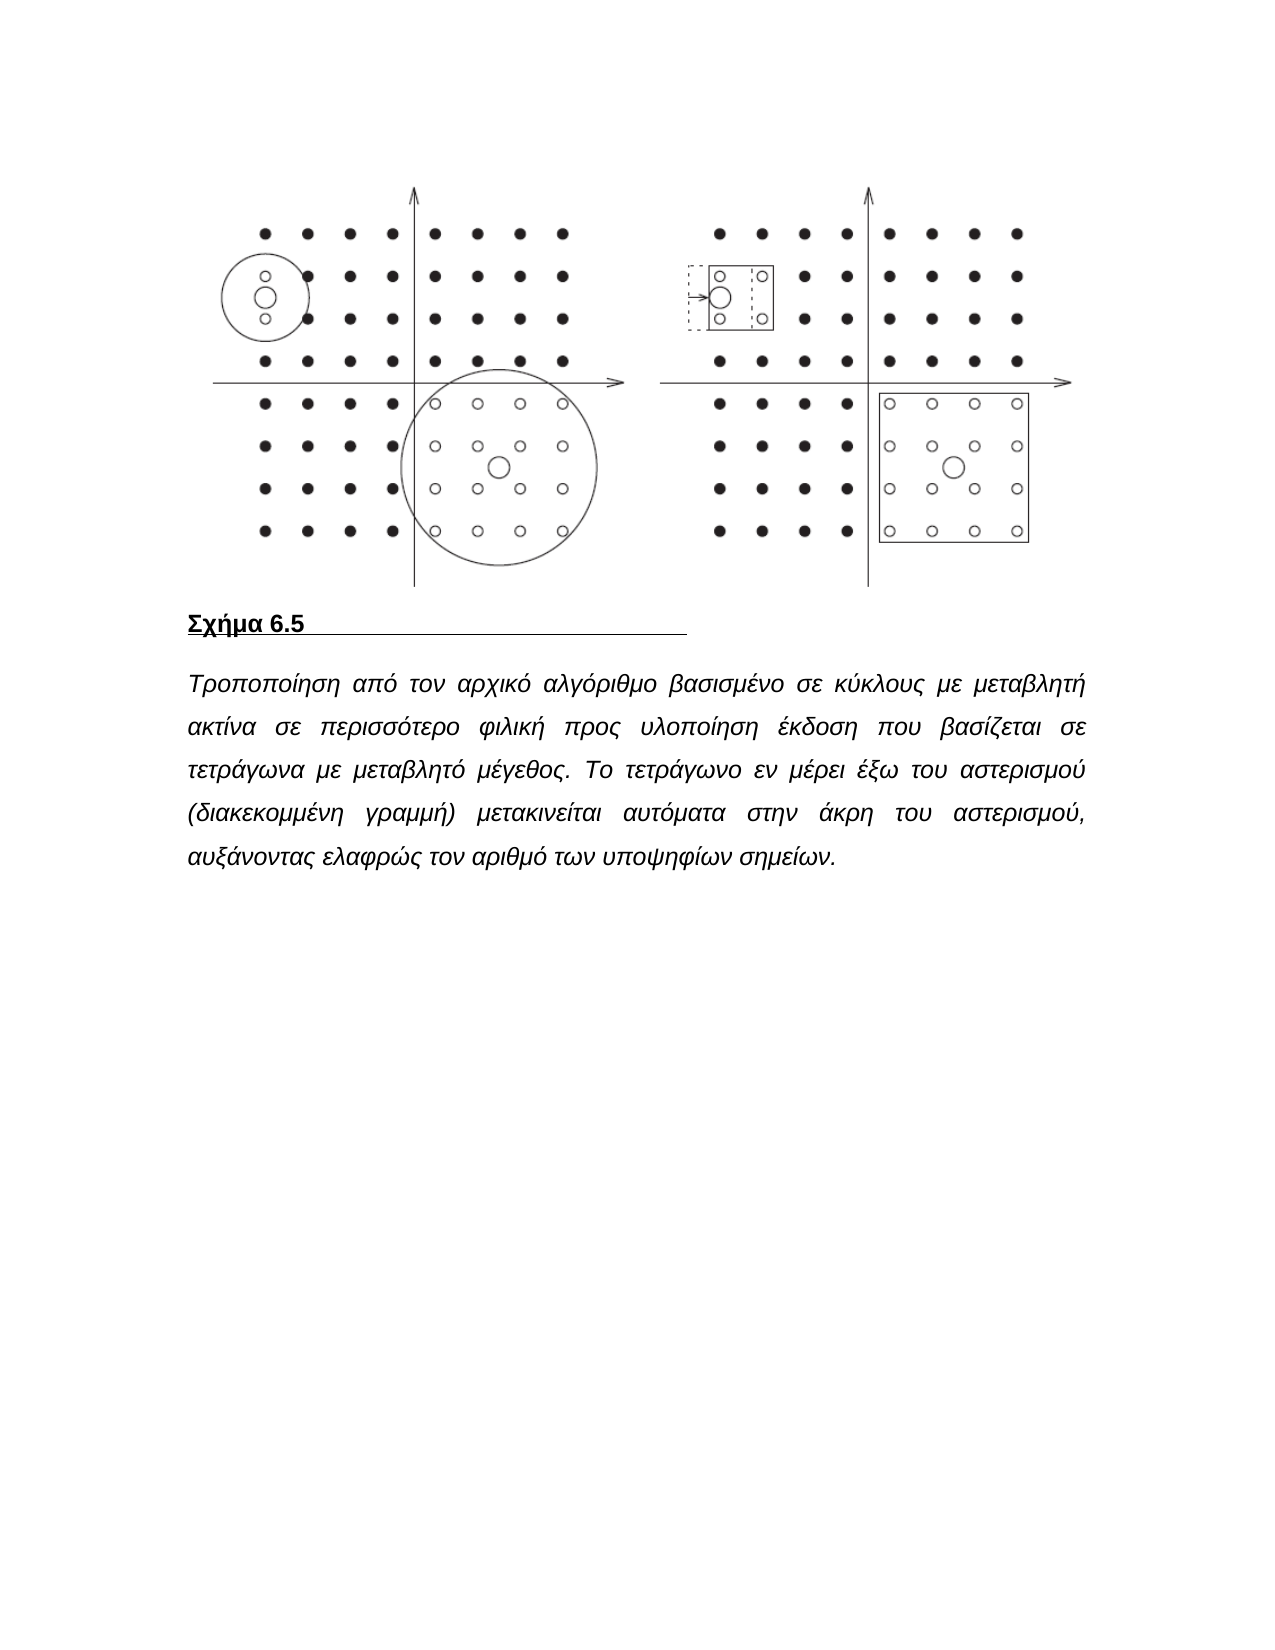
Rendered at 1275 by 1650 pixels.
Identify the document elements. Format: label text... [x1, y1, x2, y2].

text Τροποποίηση από τον αρχικό αλγόριθμο βασισμένο σε κύκλους με μεταβλητή ακτίνα σε περισσότερο φιλική προς υλοποίηση έκδοση που βασίζεται σε τετράγωνα με μεταβλητό μέγεθος. Το τετράγωνο εν μέρει έξω του αστερισμού (διακεκομμένη γραμμή) μετακινείται αυτόματα στην άκρη του αστερισμού, αυξάνοντας ελαφρώς τον αριθμό των υποψηφίων σημείων. [187, 669, 1087, 870]
text Σχήμα 6.5 [187, 595, 1087, 638]
